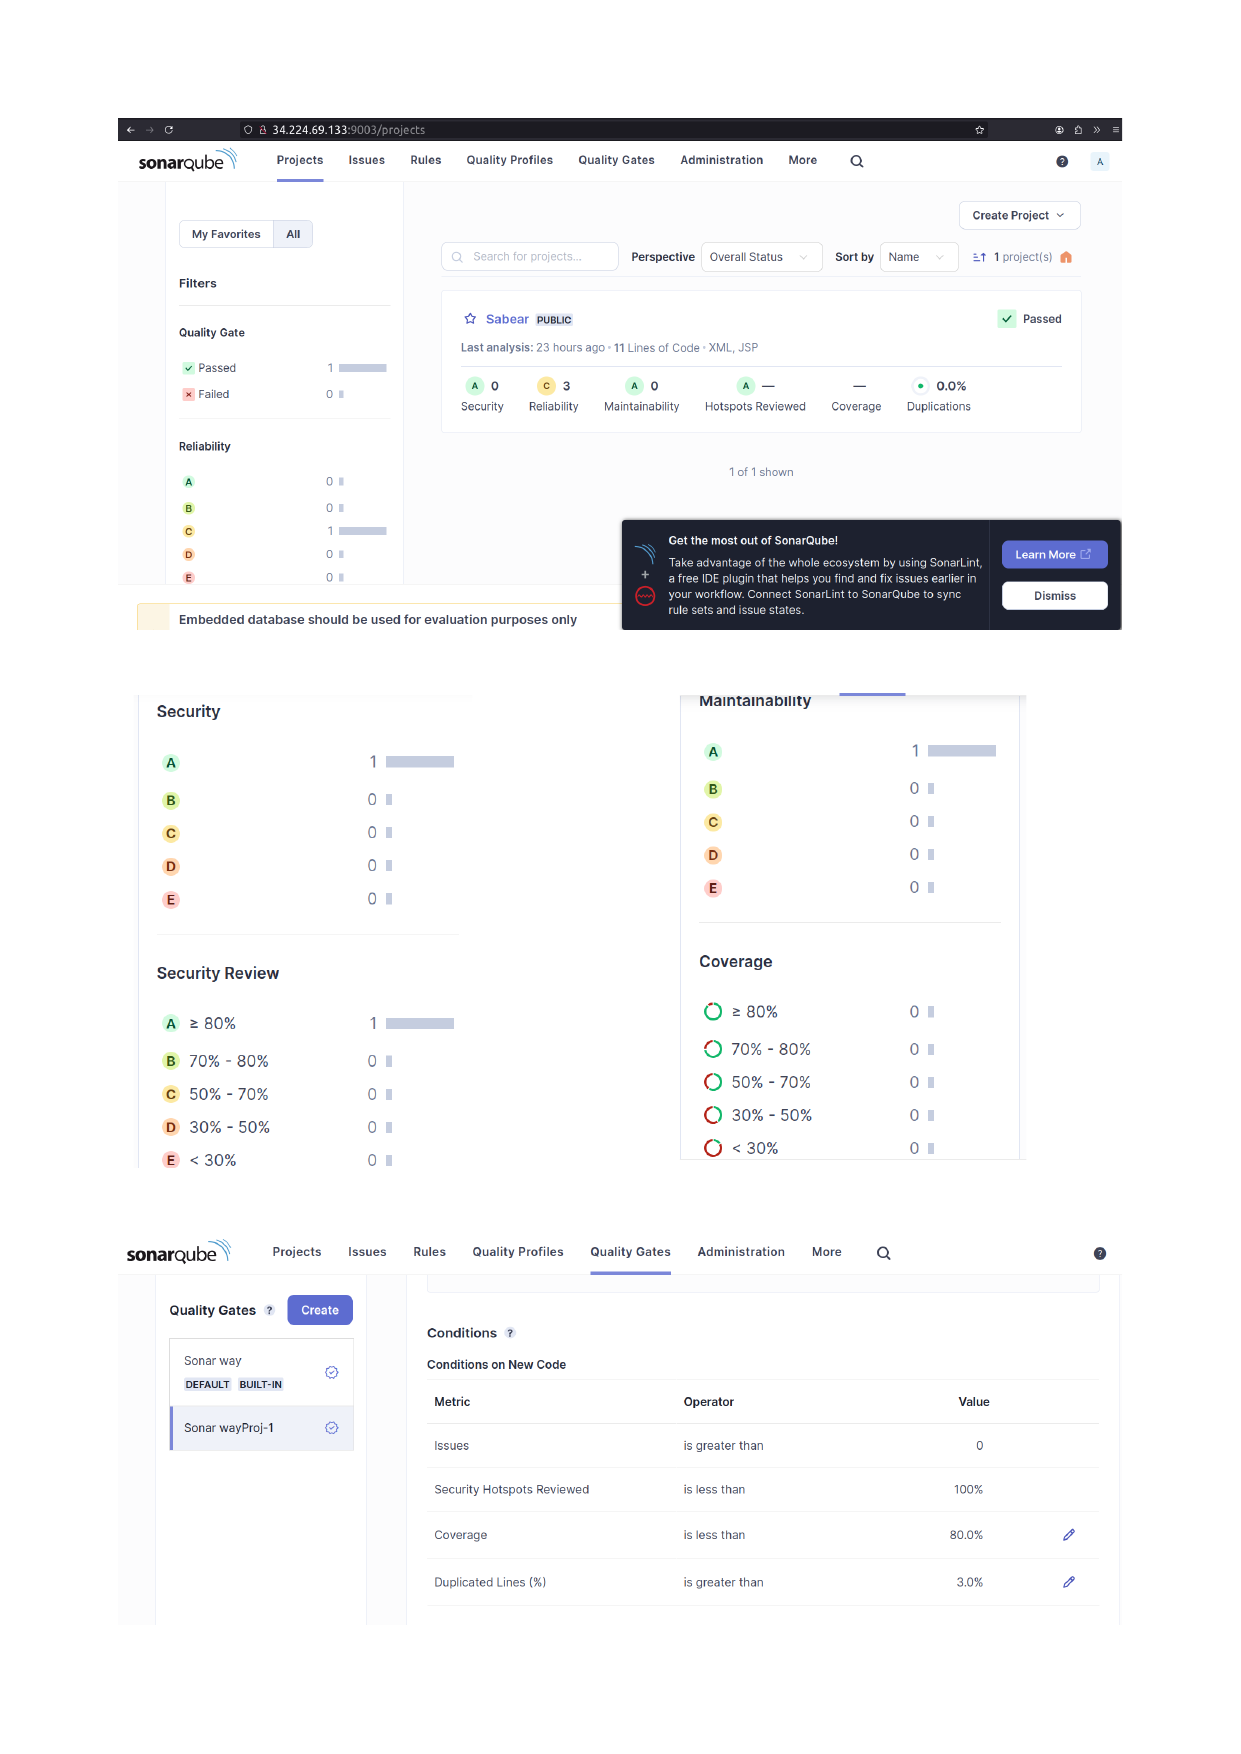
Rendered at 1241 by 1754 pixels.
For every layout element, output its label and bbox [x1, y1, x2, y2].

picture [118, 118, 1123, 630]
picture [133, 695, 473, 1168]
picture [118, 1233, 1123, 1625]
picture [679, 693, 1027, 1162]
